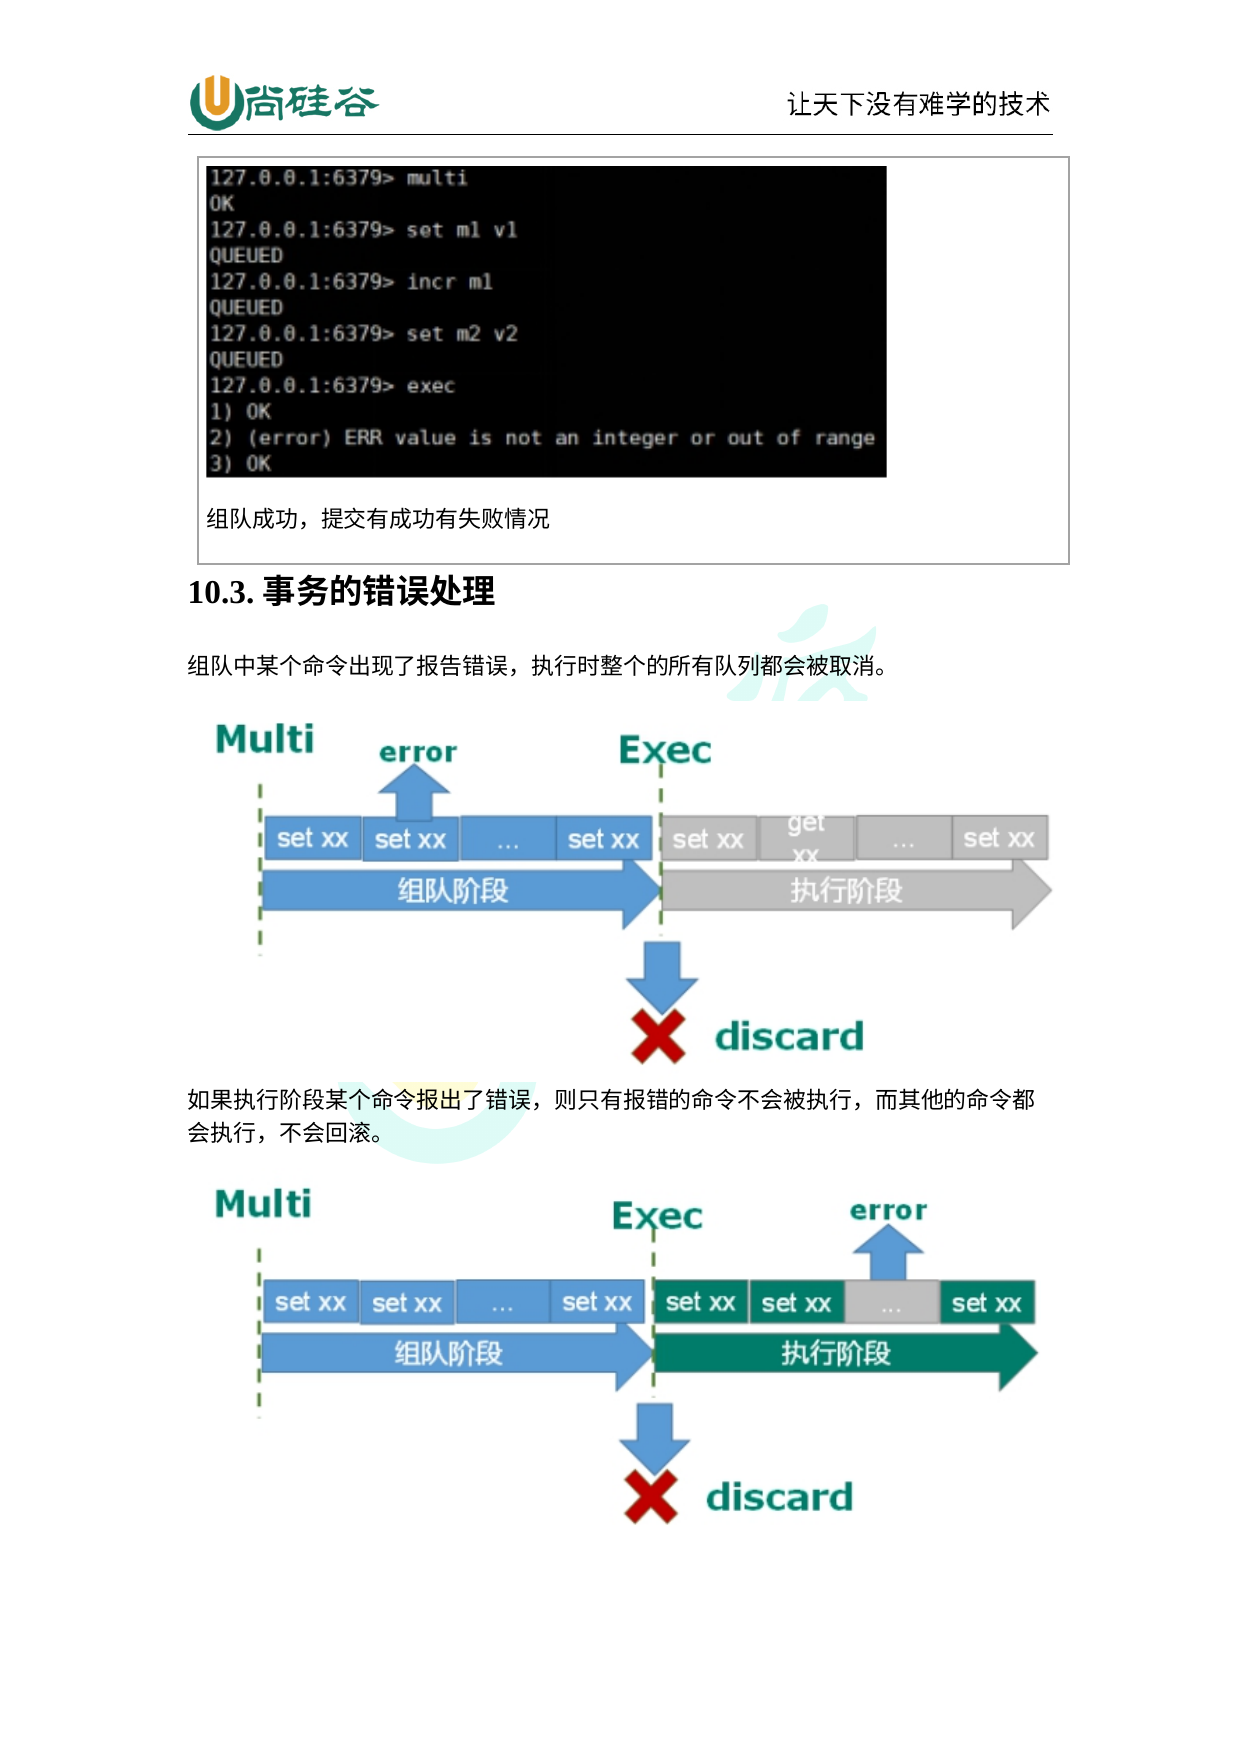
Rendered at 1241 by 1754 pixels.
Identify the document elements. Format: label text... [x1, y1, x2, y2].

picture [206, 166, 887, 480]
list 事务的错误处理 [187, 565, 1053, 613]
picture [187, 701, 1056, 1082]
table_cell 组队成功，提交有成功有失败情况 [199, 158, 1068, 563]
picture [187, 73, 1053, 132]
text 如果执行阶段某个命令报出了错误，则只有报错的命令不会被执行，而其他的命令都会执行，不会回滚。 [187, 1082, 1053, 1148]
text 组队中某个命令出现了报告错误，执行时整个的所有队列都会被取消。 [187, 648, 1053, 681]
picture [187, 1168, 1041, 1543]
